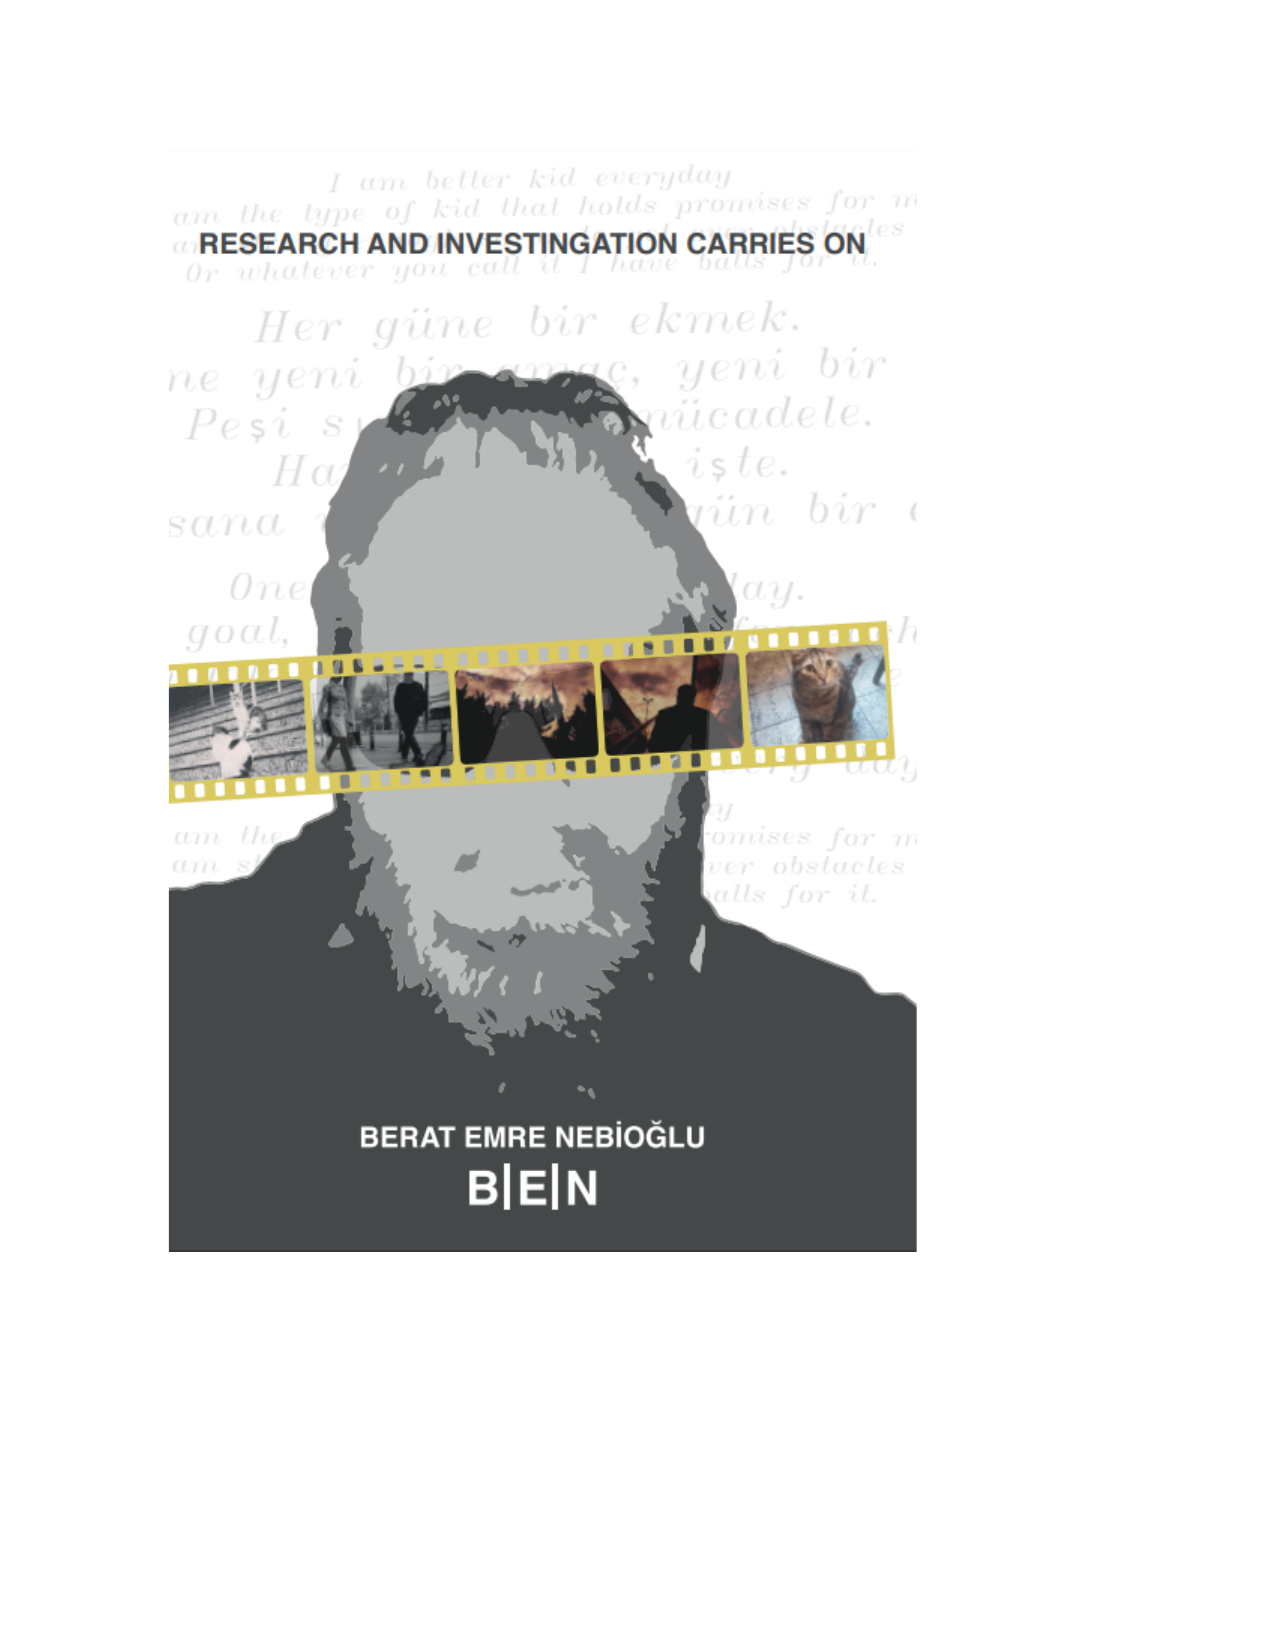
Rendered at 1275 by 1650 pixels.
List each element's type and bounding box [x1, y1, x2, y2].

picture [168, 150, 917, 1252]
